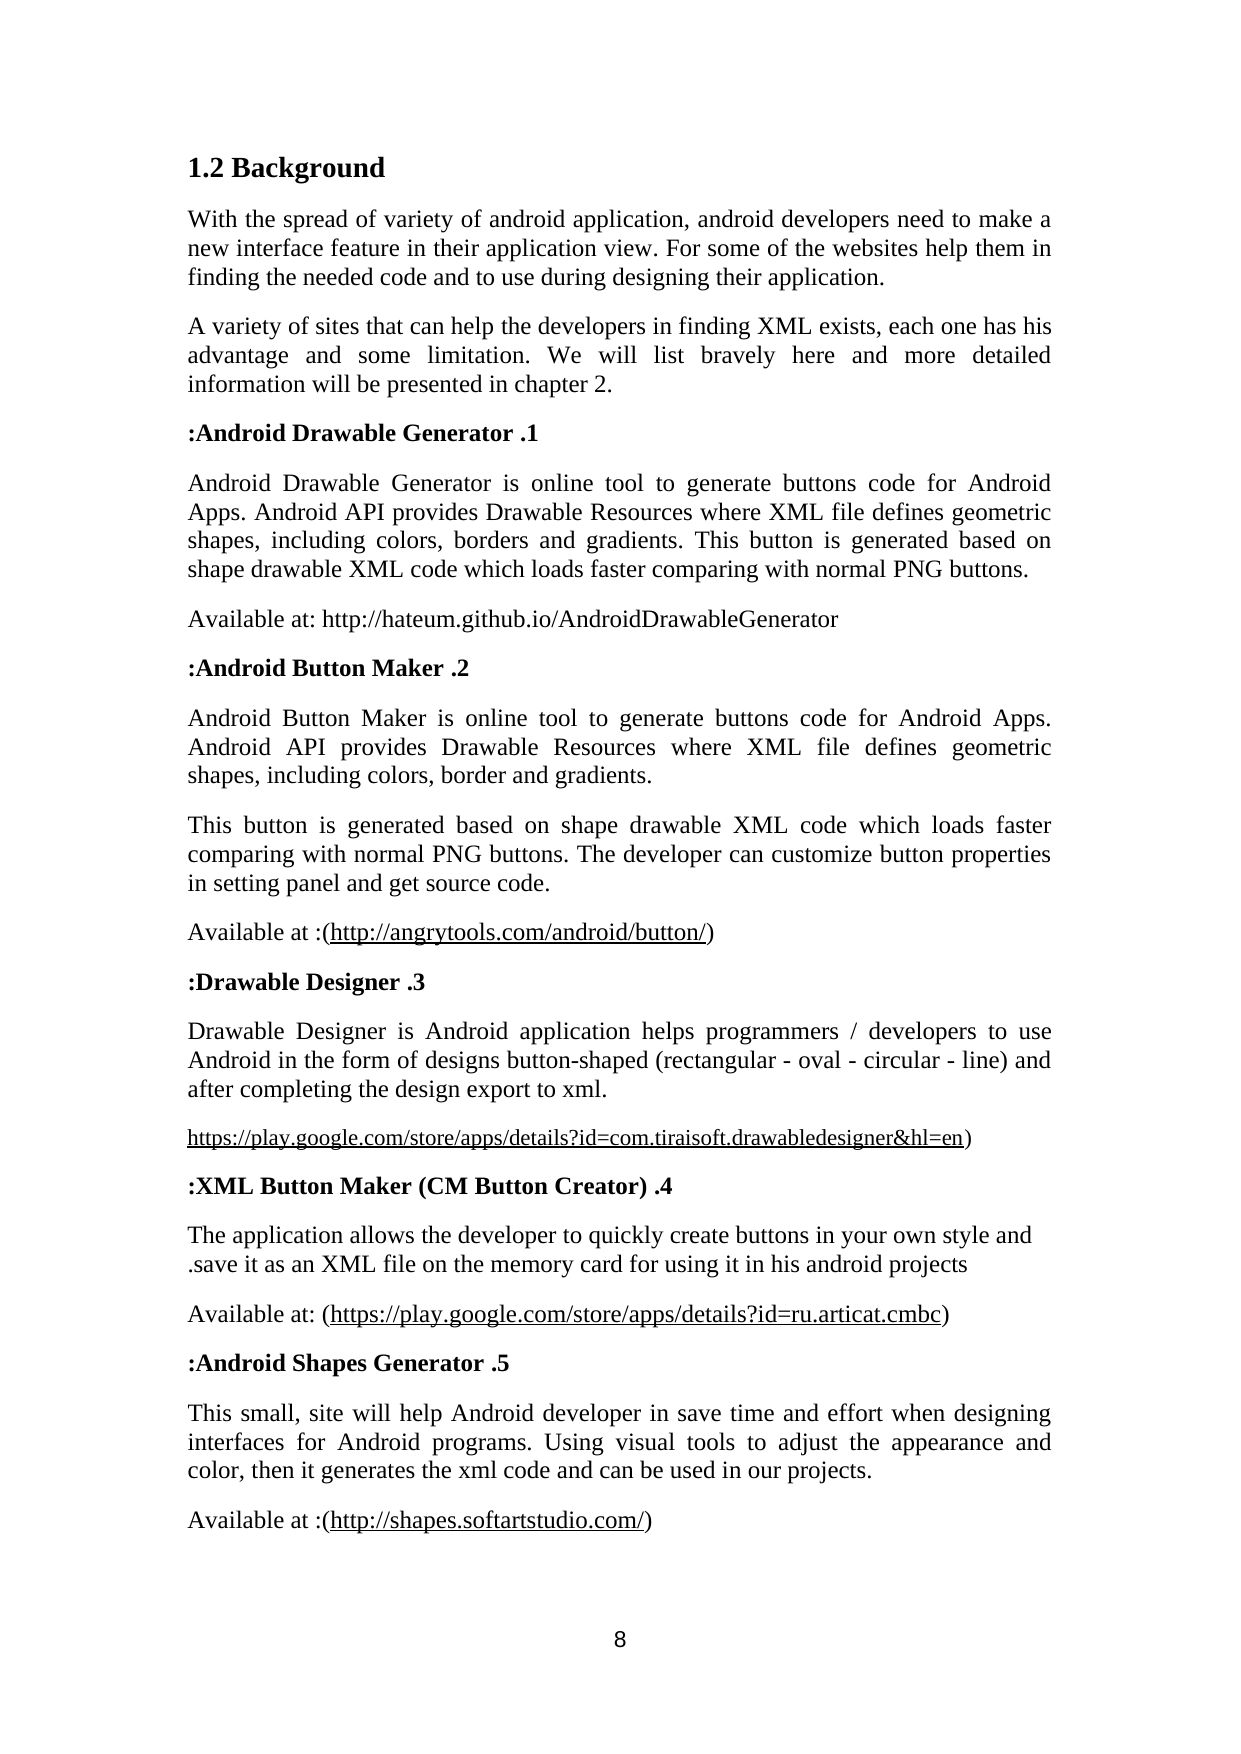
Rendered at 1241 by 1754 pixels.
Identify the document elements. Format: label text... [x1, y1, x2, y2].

text Available at: http://hateum.github.io/AndroidDrawableGenerator [187, 604, 1053, 633]
text 2. Android Button Maker: [187, 653, 1053, 682]
text (https://play.google.com/store/apps/details?id=com.tiraisoft.drawabledesigner&hl=en [187, 1123, 1053, 1150]
text Available at: (https://play.google.com/store/apps/details?id=ru.articat.cmbc) [187, 1299, 1053, 1327]
text Available at :(http://shapes.softartstudio.com/) [187, 1505, 1053, 1534]
text 3. Drawable Designer: [407, 967, 1053, 996]
text 5. Android Shapes Generator: [187, 1348, 1053, 1377]
text Available at :(http://angrytools.com/android/button/) [187, 917, 1053, 946]
text 1.2 Background [187, 150, 1053, 183]
text Android Drawable Generator is online tool to generate buttons code for Android Apps. Android API provides Drawable Resources where XML file defines geometric shapes, including colors, borders and gradients. This button is generated based on shape drawable XML code which loads faster comparing with normal PNG buttons. [187, 468, 1053, 583]
text A variety of sites that can help the developers in finding XML exists, each one has his advantage and some limitation. We will list bravely here and more detailed information will be presented in chapter 2. [187, 311, 1053, 398]
text 4. XML Button Maker (CM Button Creator): [187, 1171, 1053, 1199]
text Drawable Designer is Android application helps programmers / developers to use Android in the form of designs button-shaped (rectangular - oval - circular - line) and after completing the design export to xml. [187, 1016, 1053, 1103]
text Android Button Maker is online tool to generate buttons code for Android Apps. Android API provides Drawable Resources where XML file defines geometric shapes, including colors, border and gradients. [187, 703, 1053, 789]
text With the spread of variety of android application, android developers need to make a new interface feature in their application view. For some of the websites help them in finding the needed code and to use during designing their application. [187, 204, 1053, 291]
text This small, site will help Android developer in save time and effort when designing interfaces for Android programs. Using visual tools to adjust the appearance and color, then it generates the xml code and can be used in our projects. [187, 1398, 1053, 1484]
text 1. Android Drawable Generator: [187, 418, 1053, 447]
text The application allows the developer to quickly create buttons in your own style and save it as an XML file on the memory card for using it in his android projects. [187, 1220, 1053, 1278]
text This button is generated based on shape drawable XML code which loads faster comparing with normal PNG buttons. The developer can customize button properties in setting panel and get source code. [187, 810, 1053, 896]
